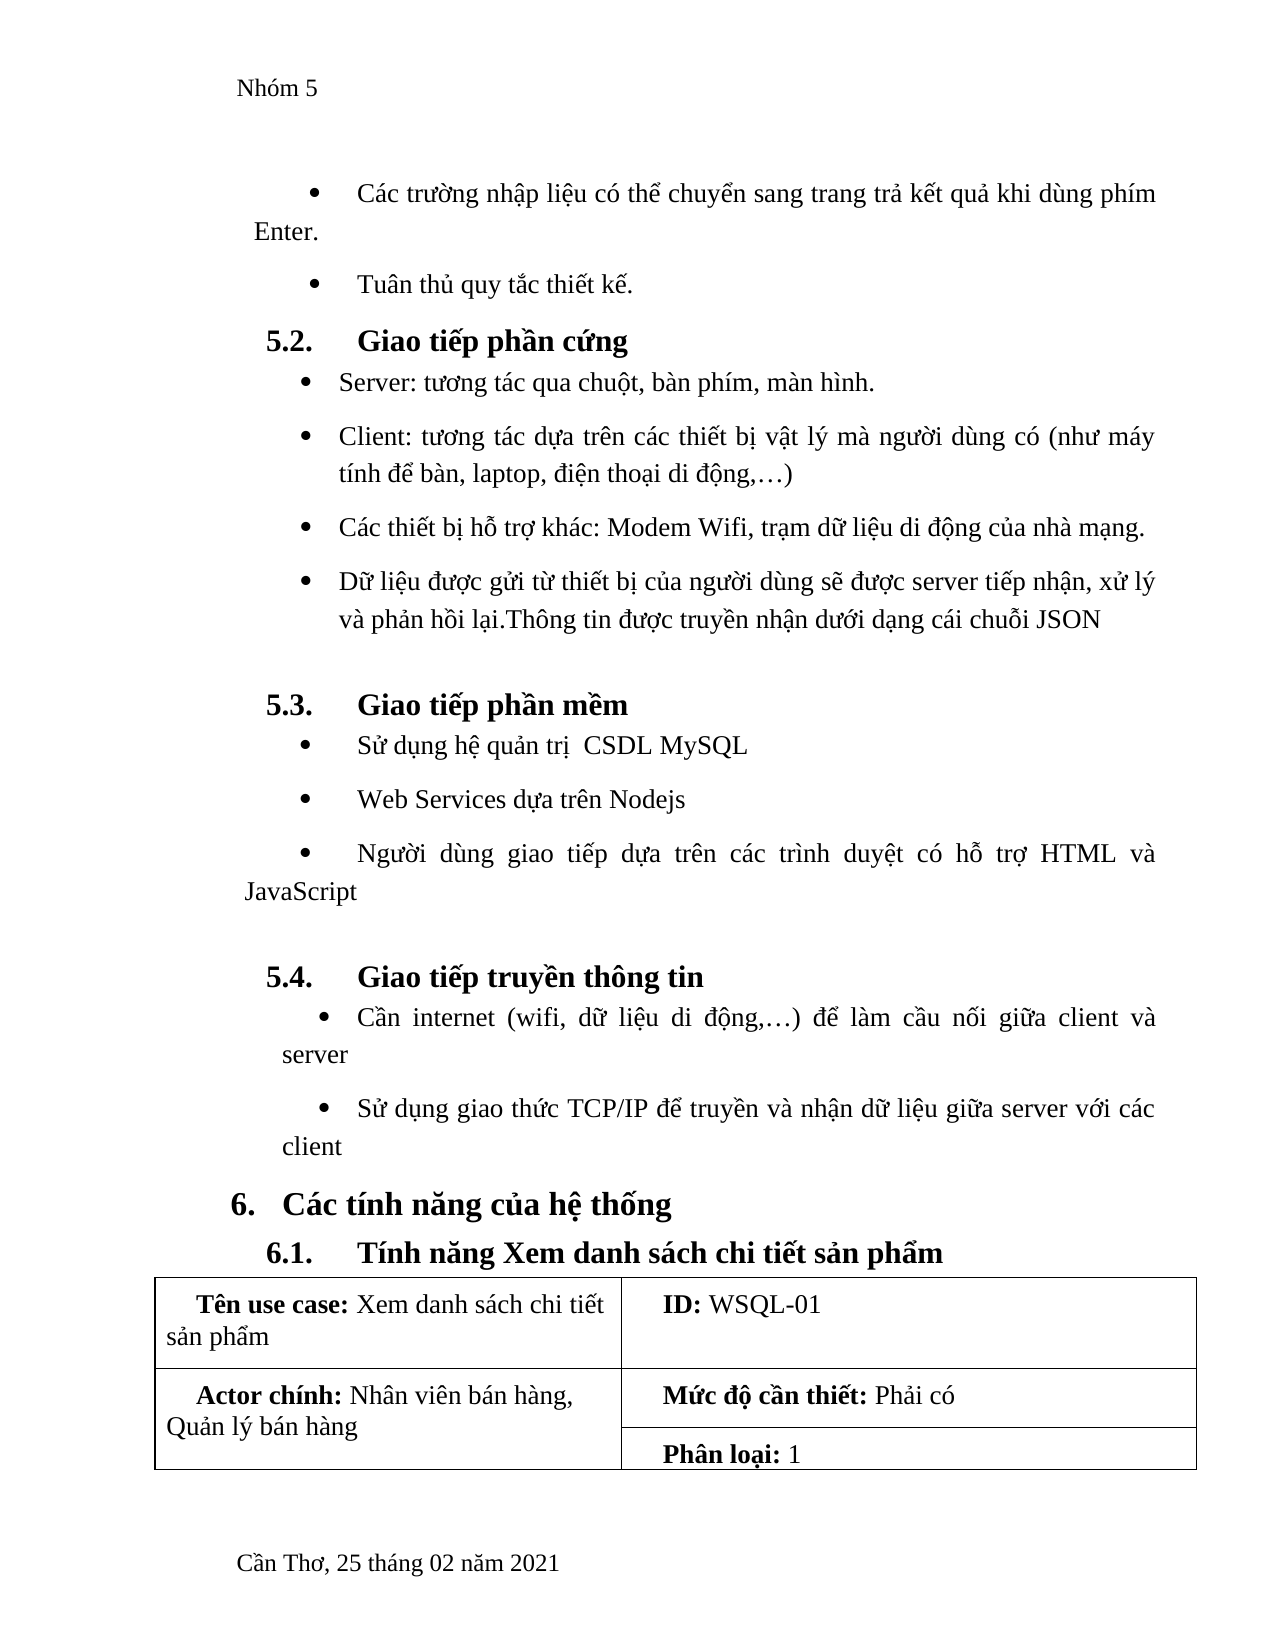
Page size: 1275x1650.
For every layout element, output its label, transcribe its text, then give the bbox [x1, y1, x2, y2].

list Sử dụng hệ quản trị CSDL MySQL [244, 729, 1157, 760]
list Server: tương tác qua chuột, bàn phím, màn hình. [301, 366, 1157, 397]
list Cần internet (wifi, dữ liệu di động,…) để làm cầu nối giữa client và server [282, 1001, 1157, 1070]
subtitle Giao tiếp phần cứng [266, 323, 1157, 359]
table_header Tên use case: Xem danh sách chi tiết sản phẩm [156, 1278, 621, 1367]
list Người dùng giao tiếp dựa trên các trình duyệt có hỗ trợ HTML và JavaScript [244, 837, 1157, 906]
list Các thiết bị hỗ trợ khác: Modem Wifi, trạm dữ liệu di động của nhà mạng. [301, 511, 1157, 543]
subtitle Giao tiếp phần mềm [266, 686, 1157, 722]
list Dữ liệu được gửi từ thiết bị của người dùng sẽ được server tiếp nhận, xử lý và phản hồi lại.Thông tin được truyền nhận dưới dạng cái chuỗi JSON [301, 566, 1157, 634]
list Sử dụng giao thức TCP/IP để truyền và nhận dữ liệu giữa server với các client [282, 1092, 1157, 1161]
list Client: tương tác dựa trên các thiết bị vật lý mà người dùng có (như máy tính để bàn, laptop, điện thoại di động,…) [301, 420, 1157, 488]
list Tuân thủ quy tắc thiết kế. [254, 268, 1157, 300]
table_cell Actor chính: Nhân viên bán hàng, Quản lý bán hàng [156, 1369, 621, 1469]
table_header ID: WSQL-01 [622, 1278, 1196, 1367]
list Web Services dựa trên Nodejs [244, 783, 1157, 814]
subtitle Giao tiếp truyền thông tin [266, 958, 1157, 994]
subtitle Các tính năng của hệ thống [230, 1184, 1157, 1222]
table_cell Mức độ cần thiết: Phải có [622, 1369, 1196, 1427]
table_cell Phân loại: 1 [622, 1428, 1196, 1469]
subtitle Tính năng Xem danh sách chi tiết sản phẩm [266, 1234, 1157, 1270]
list Các trường nhập liệu có thể chuyển sang trang trả kết quả khi dùng phím Enter. [254, 177, 1157, 246]
